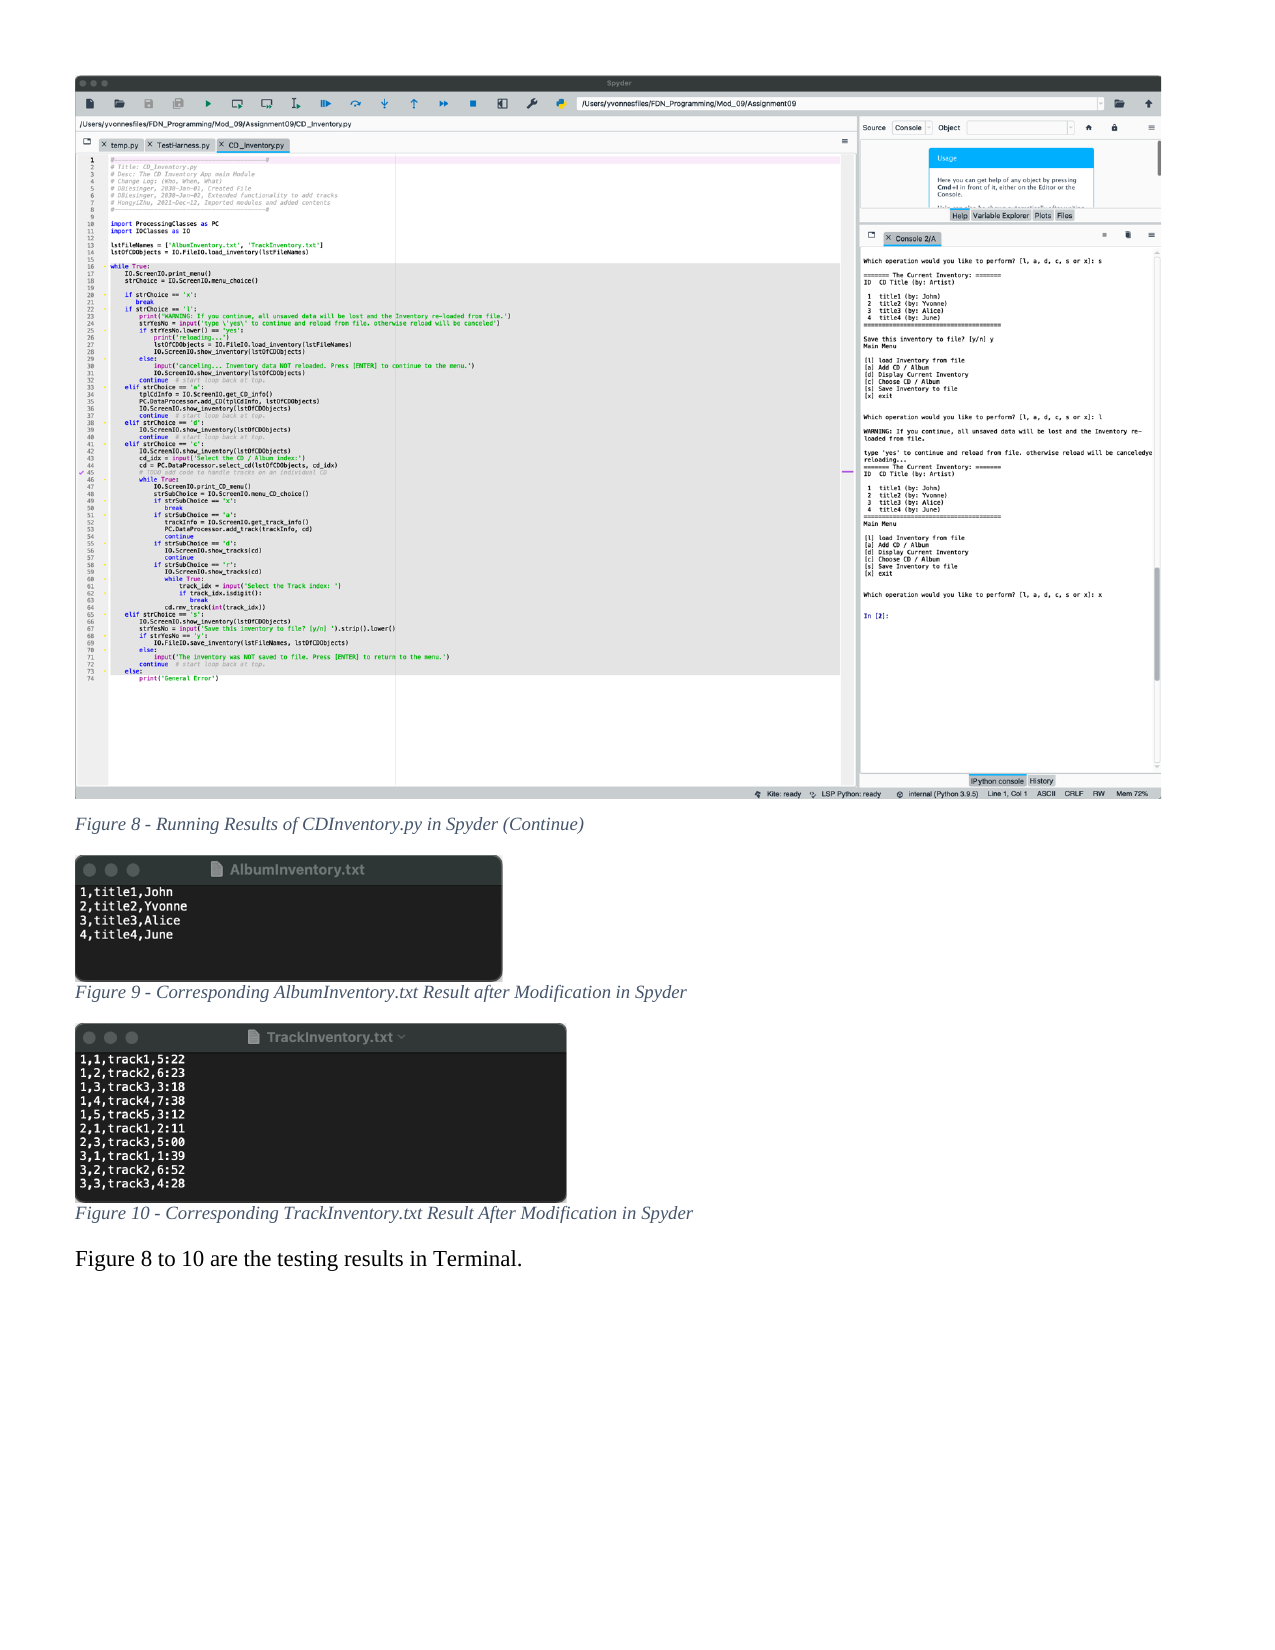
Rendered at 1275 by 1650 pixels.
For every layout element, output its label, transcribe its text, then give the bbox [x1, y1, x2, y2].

text Figure 8 - Running Results of CDInventory.py in Spyder (Continue) [75, 813, 1200, 834]
picture [75, 75, 1162, 799]
text Figure 10 - Corresponding TrackInventory.txt Result After Modification in Spyder [75, 1202, 1200, 1224]
picture [75, 855, 503, 982]
text Figure 8 to 10 are the testing results in Terminal. [75, 1244, 1200, 1271]
picture [75, 1023, 567, 1203]
